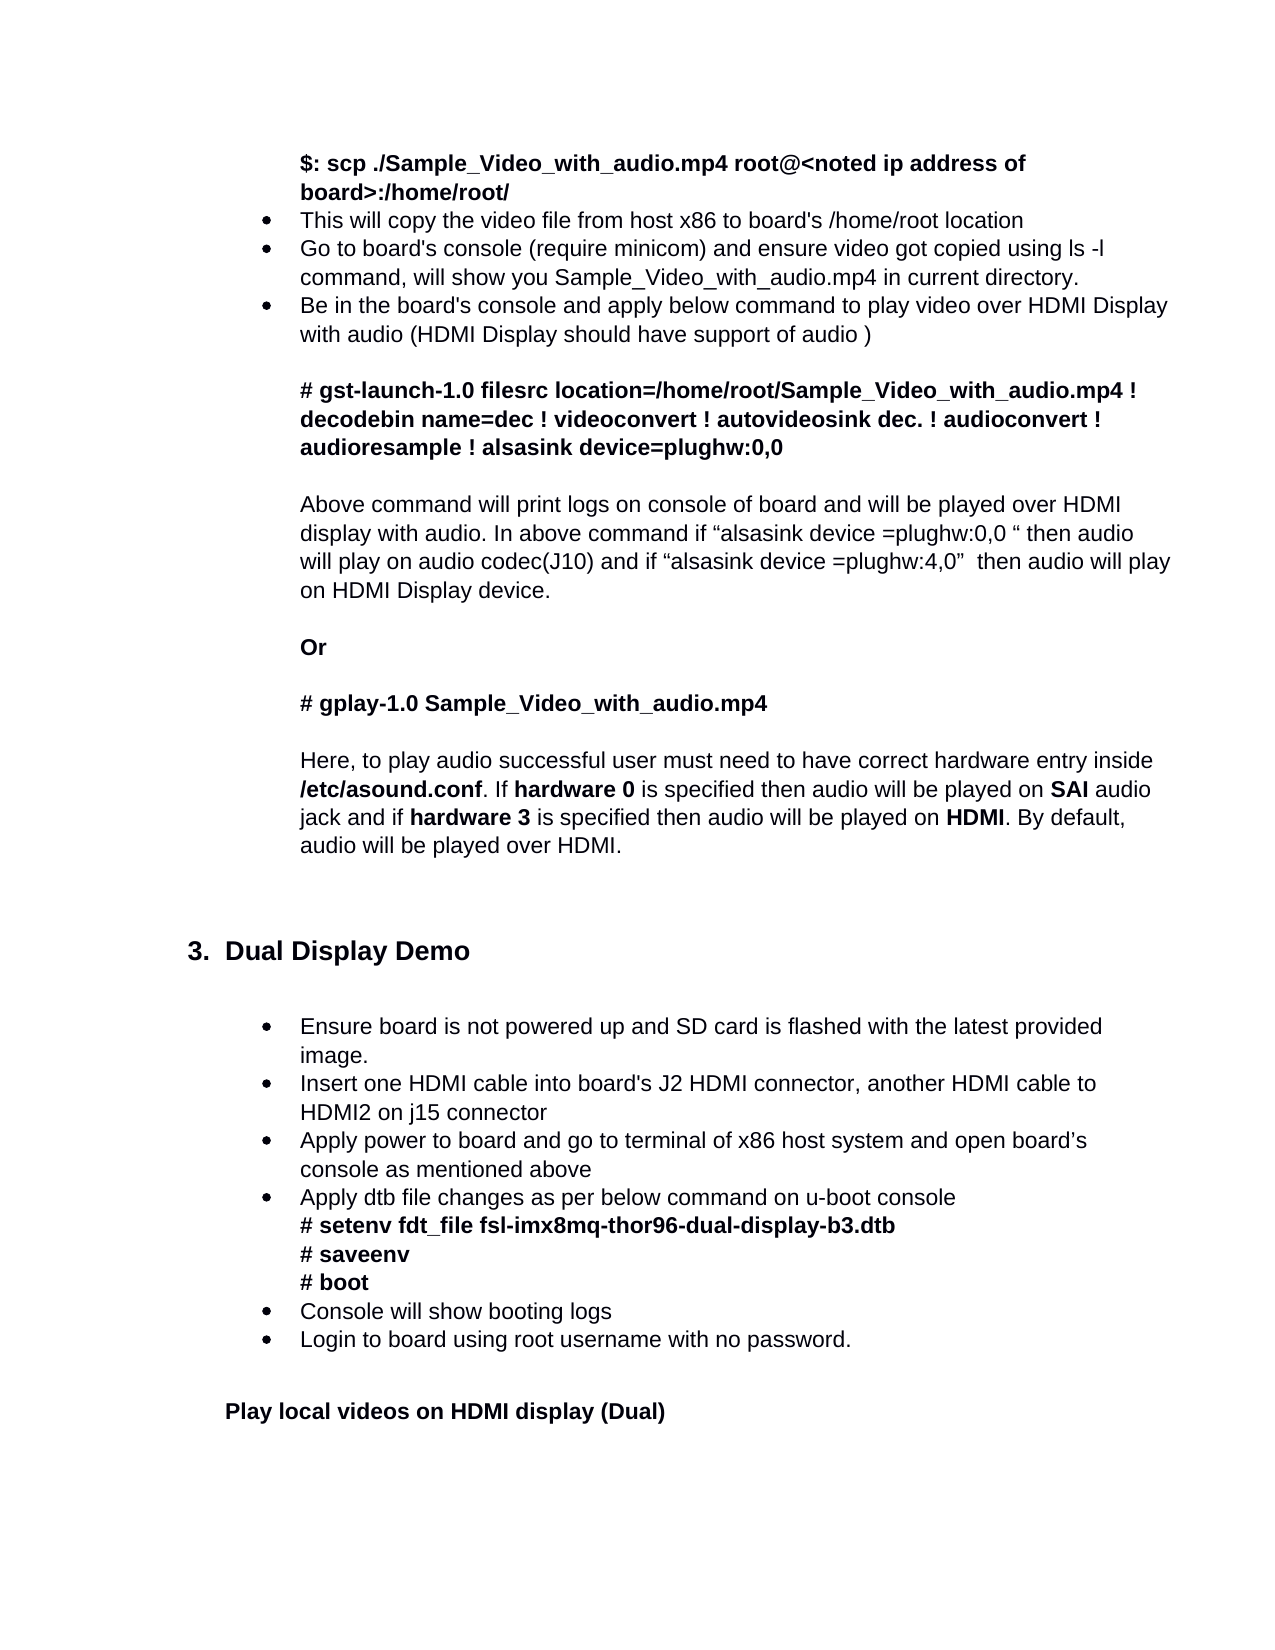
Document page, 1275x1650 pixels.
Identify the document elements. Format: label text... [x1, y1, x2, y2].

list # boot [300, 1269, 1172, 1296]
list # gplay-1.0 Sample_Video_with_audio.mp4 [300, 690, 1172, 717]
list Be in the board's console and apply below command to play video over HDMI Display with audio (HDMI Display should have support of audio ) [262, 292, 1172, 347]
list # gst-launch-1.0 filesrc location=/home/root/Sample_Video_with_audio.mp4 ! decodebin name=dec ! videoconvert ! autovideosink dec. ! audioconvert ! audioresample ! alsasink device=plughw:0,0 [300, 377, 1172, 461]
list Console will show booting logs [262, 1298, 1172, 1324]
list Above command will print logs on console of board and will be played over HDMI display with audio. In above command if “alsasink device =plughw:0,0 “ then audio will play on audio codec(J10) and if “alsasink device =plughw:4,0” then audio will play on HDMI Display device. [300, 491, 1172, 603]
list # setenv fdt_file fsl-imx8mq-thor96-dual-display-b3.dtb [300, 1212, 1172, 1239]
list Apply power to board and go to terminal of x86 host system and open board’s console as mentioned above [262, 1127, 1172, 1182]
list Apply dtb file changes as per below command on u-boot console [262, 1184, 1172, 1210]
list Go to board's console (require minicom) and ensure video got copied using ls -l command, will show you Sample_Video_with_audio.mp4 in current directory. [262, 235, 1172, 290]
text Play local videos on HDMI display (Dual) [150, 1398, 1172, 1424]
list Or [300, 633, 1172, 660]
list $: scp ./Sample_Video_with_audio.mp4 root@<noted ip address of board>:/home/root/ [300, 150, 1172, 205]
subtitle Dual Display Demo [187, 934, 1172, 966]
list Insert one HDMI cable into board's J2 HDMI connector, another HDMI cable to HDMI2 on j15 connector [262, 1070, 1172, 1125]
list Ensure board is not powered up and SD card is flashed with the latest provided image. [262, 1013, 1172, 1068]
list # saveenv [300, 1241, 1172, 1267]
list This will copy the video file from host x86 to board's /home/root location [262, 207, 1172, 233]
list Here, to play audio successful user must need to have correct hardware entry inside /etc/asound.conf. If hardware 0 is specified then audio will be played on SAI audio jack and if hardware 3 is specified then audio will be played on HDMI. By default, audio will be played over HDMI. [300, 747, 1172, 859]
list Login to board using root username with no password. [262, 1326, 1172, 1352]
